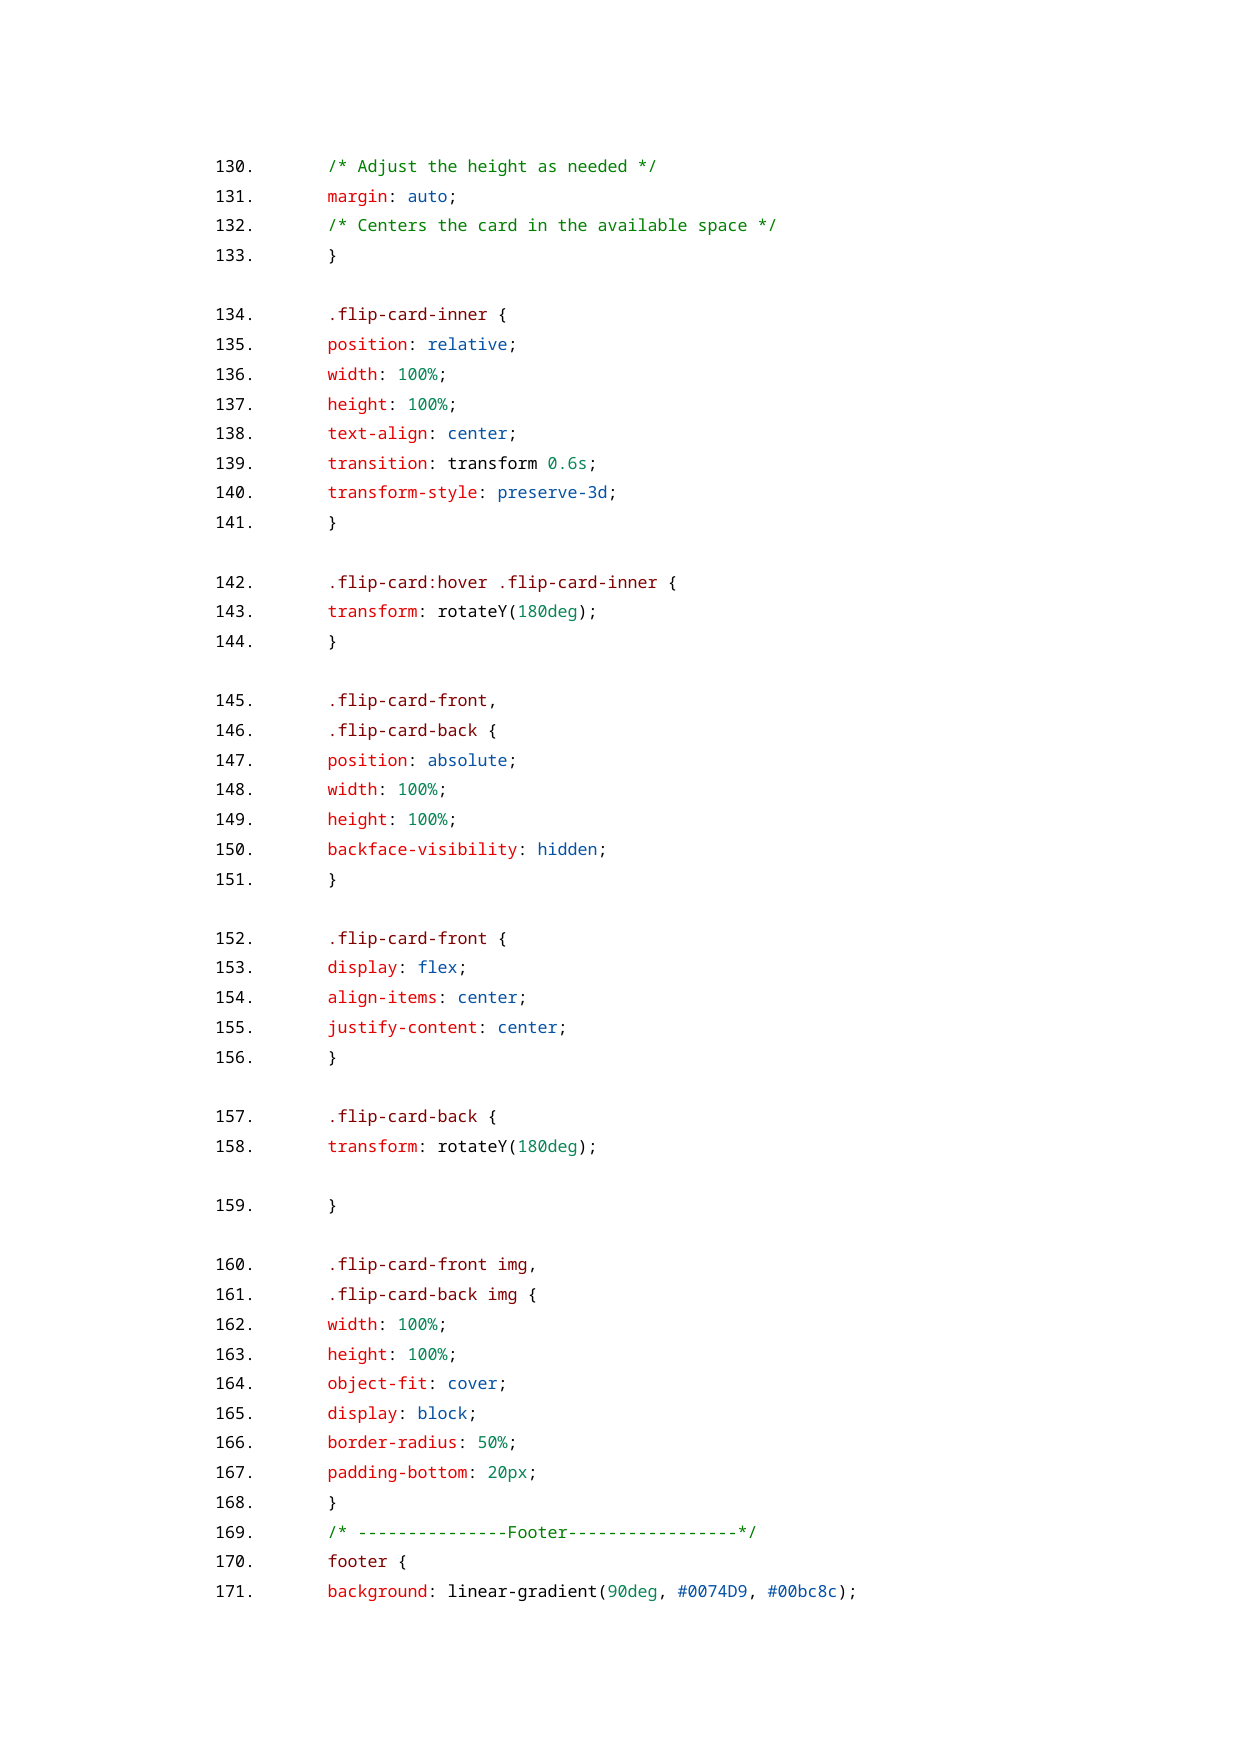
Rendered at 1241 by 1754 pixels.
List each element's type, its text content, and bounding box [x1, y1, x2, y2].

list } [215, 237, 1063, 266]
list height: 100%; [215, 1335, 1063, 1365]
list display: block; [215, 1394, 1063, 1424]
list align-items: center; [215, 979, 1063, 1008]
list position: relative; [215, 326, 1063, 355]
list } [215, 504, 1063, 533]
list display: flex; [215, 949, 1063, 979]
list background: linear-gradient(90deg, #0074D9, #00bc8c); [215, 1573, 1063, 1602]
list transition: transform 0.6s; [215, 444, 1063, 474]
list transform-style: preserve-3d; [215, 474, 1063, 504]
list .flip-card-back img { [215, 1276, 1063, 1305]
list height: 100%; [215, 801, 1063, 830]
list padding-bottom: 20px; [215, 1454, 1063, 1483]
list } [215, 623, 1063, 652]
list } [215, 860, 1063, 890]
list } [215, 1038, 1063, 1068]
list position: absolute; [215, 741, 1063, 771]
list transform: rotateY(180deg); [215, 593, 1063, 623]
list justify-content: center; [215, 1008, 1063, 1038]
list border-radius: 50%; [215, 1424, 1063, 1454]
list .flip-card-front { [215, 919, 1063, 949]
list object-fit: cover; [215, 1365, 1063, 1394]
list .flip-card:hover .flip-card-inner { [215, 563, 1063, 593]
list .flip-card-back { [215, 712, 1063, 741]
list height: 100%; [215, 385, 1063, 415]
list .flip-card-back { [215, 1098, 1063, 1127]
list /* ---------------Footer-----------------*/ [215, 1513, 1063, 1543]
list transform: rotateY(180deg); [215, 1127, 1063, 1157]
list } [215, 1483, 1063, 1513]
list backface-visibility: hidden; [215, 830, 1063, 860]
list footer { [215, 1543, 1063, 1573]
list /* Adjust the height as needed */ [215, 148, 1063, 177]
list .flip-card-front img, [215, 1246, 1063, 1276]
list .flip-card-front, [215, 682, 1063, 712]
list .flip-card-inner { [215, 296, 1063, 326]
list margin: auto; [215, 177, 1063, 207]
list width: 100%; [215, 1305, 1063, 1335]
list /* Centers the card in the available space */ [215, 207, 1063, 237]
list width: 100%; [215, 771, 1063, 801]
list } [215, 1187, 1063, 1216]
list text-align: center; [215, 415, 1063, 444]
list width: 100%; [215, 355, 1063, 385]
